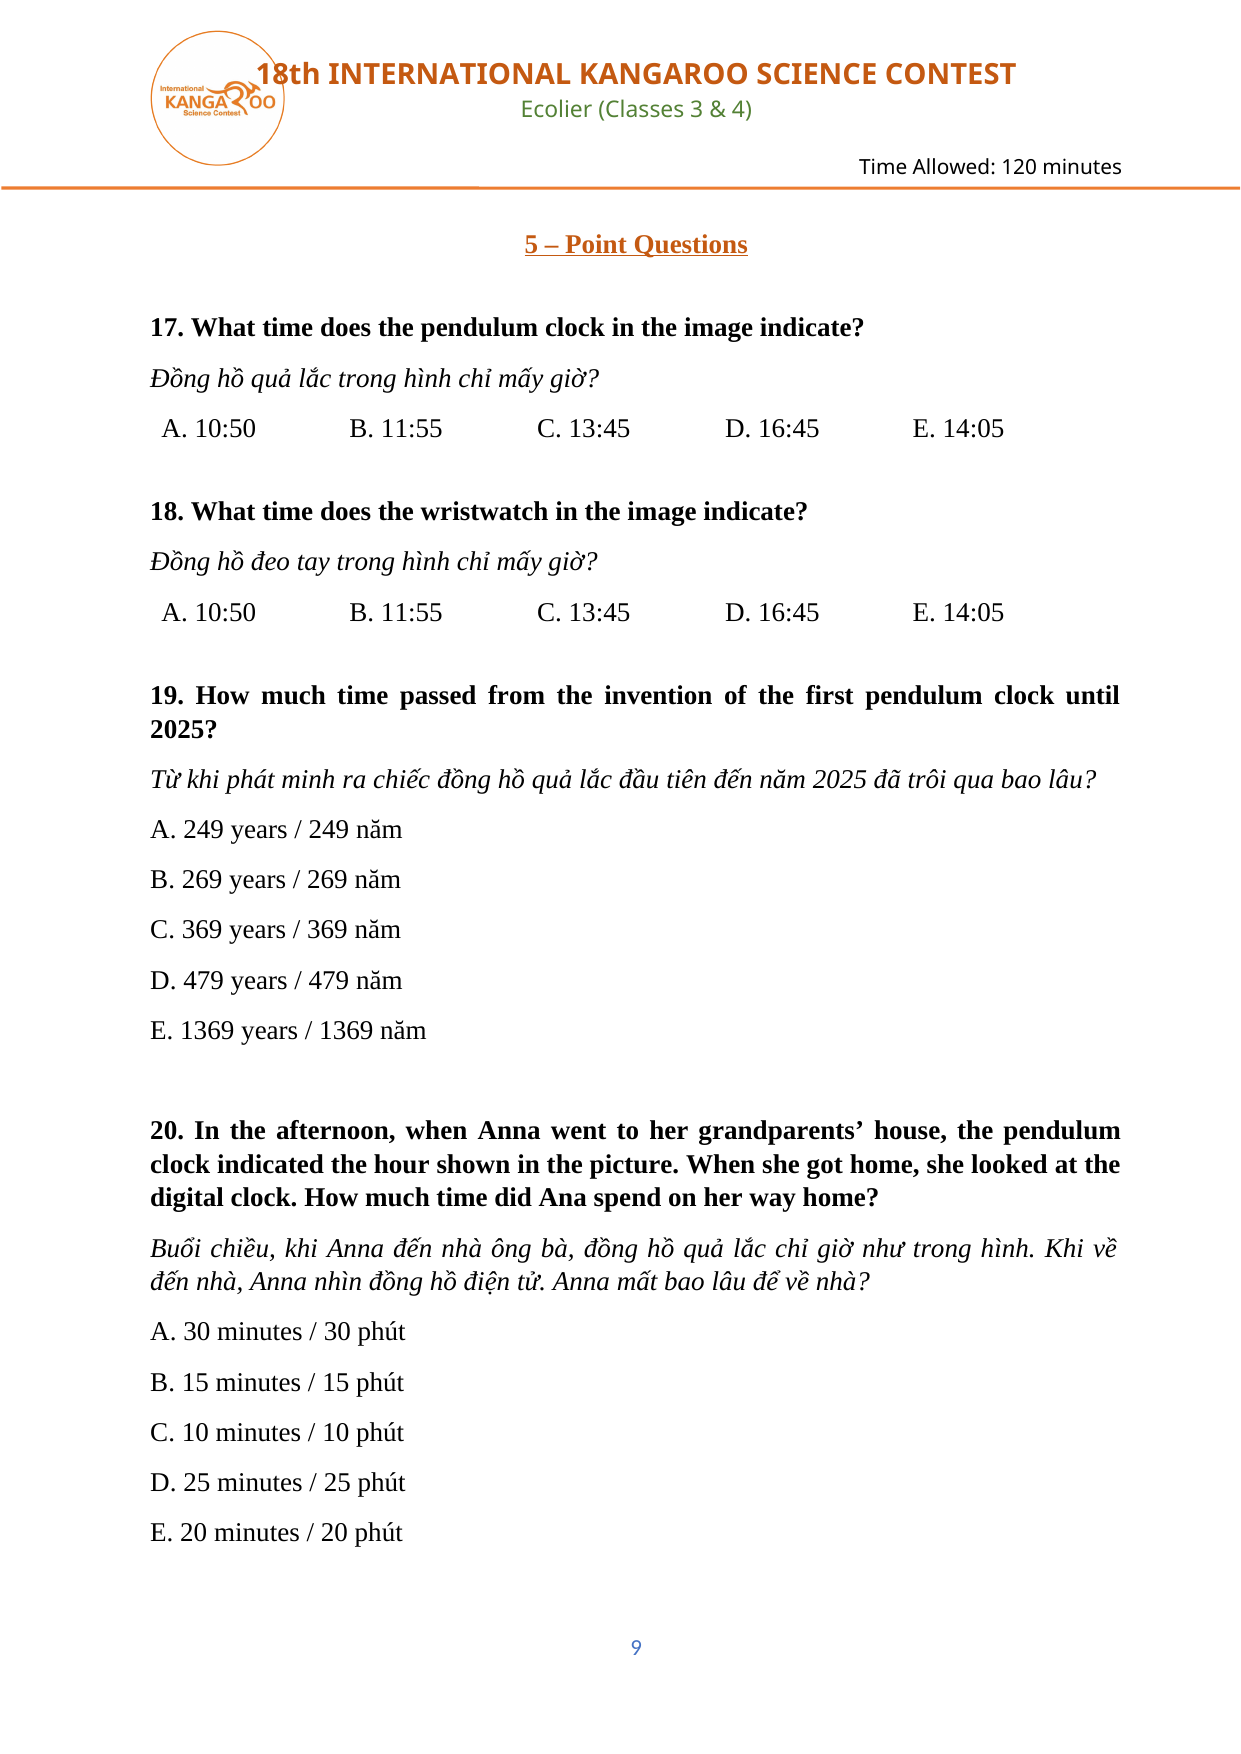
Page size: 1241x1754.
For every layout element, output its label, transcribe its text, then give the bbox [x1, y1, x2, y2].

text Buổi chiều, khi Anna đến nhà ông bà, đồng hồ quả lắc chỉ giờ như trong hình. Khi về đến nhà, Anna nhìn đồng hồ điện tử. Anna mất bao lâu để về nhà? [150, 1232, 1122, 1296]
table_header C. 13:45 [526, 412, 713, 445]
table_header E. 14:05 [901, 596, 1089, 629]
table_header B. 11:55 [338, 596, 526, 629]
text E. 20 minutes / 20 phút [150, 1516, 1122, 1547]
text C. 10 minutes / 10 phút [150, 1416, 1122, 1447]
text B. 269 years / 269 năm [150, 863, 1122, 894]
picture [150, 30, 285, 166]
table_header A. 10:50 [150, 596, 338, 629]
text Đồng hồ đeo tay trong hình chỉ mấy giờ? [150, 546, 1122, 577]
text 18. What time does the wristwatch in the image indicate? [150, 495, 1122, 526]
text Đồng hồ quả lắc trong hình chỉ mấy giờ? [150, 362, 1122, 393]
text 17. What time does the pendulum clock in the image indicate? [150, 311, 1122, 343]
table_header D. 16:45 [714, 412, 901, 445]
text C. 369 years / 369 năm [150, 913, 1122, 945]
text D. 25 minutes / 25 phút [150, 1466, 1122, 1497]
text 19. How much time passed from the invention of the first pendulum clock until 2025? [150, 679, 1122, 744]
table_header B. 11:55 [338, 412, 526, 445]
table_header D. 16:45 [714, 596, 901, 629]
text 5 – Point Questions [150, 228, 1122, 259]
picture [277, 75, 284, 81]
text 20. In the afternoon, when Anna went to her grandparents’ house, the pendulum clock indicated the hour shown in the picture. When she got home, she looked at the digital clock. How much time did Ana spend on her way home? [150, 1114, 1122, 1213]
text B. 15 minutes / 15 phút [150, 1366, 1122, 1397]
text D. 479 years / 479 năm [150, 964, 1122, 995]
text A. 30 minutes / 30 phút [150, 1315, 1122, 1347]
text Từ khi phát minh ra chiếc đồng hồ quả lắc đầu tiên đến năm 2025 đã trôi qua bao lâu? [150, 763, 1122, 794]
table_header A. 10:50 [150, 412, 338, 445]
table_header C. 13:45 [526, 596, 713, 629]
table_header E. 14:05 [901, 412, 1089, 445]
text E. 1369 years / 1369 năm [150, 1014, 1122, 1045]
text A. 249 years / 249 năm [150, 813, 1122, 844]
